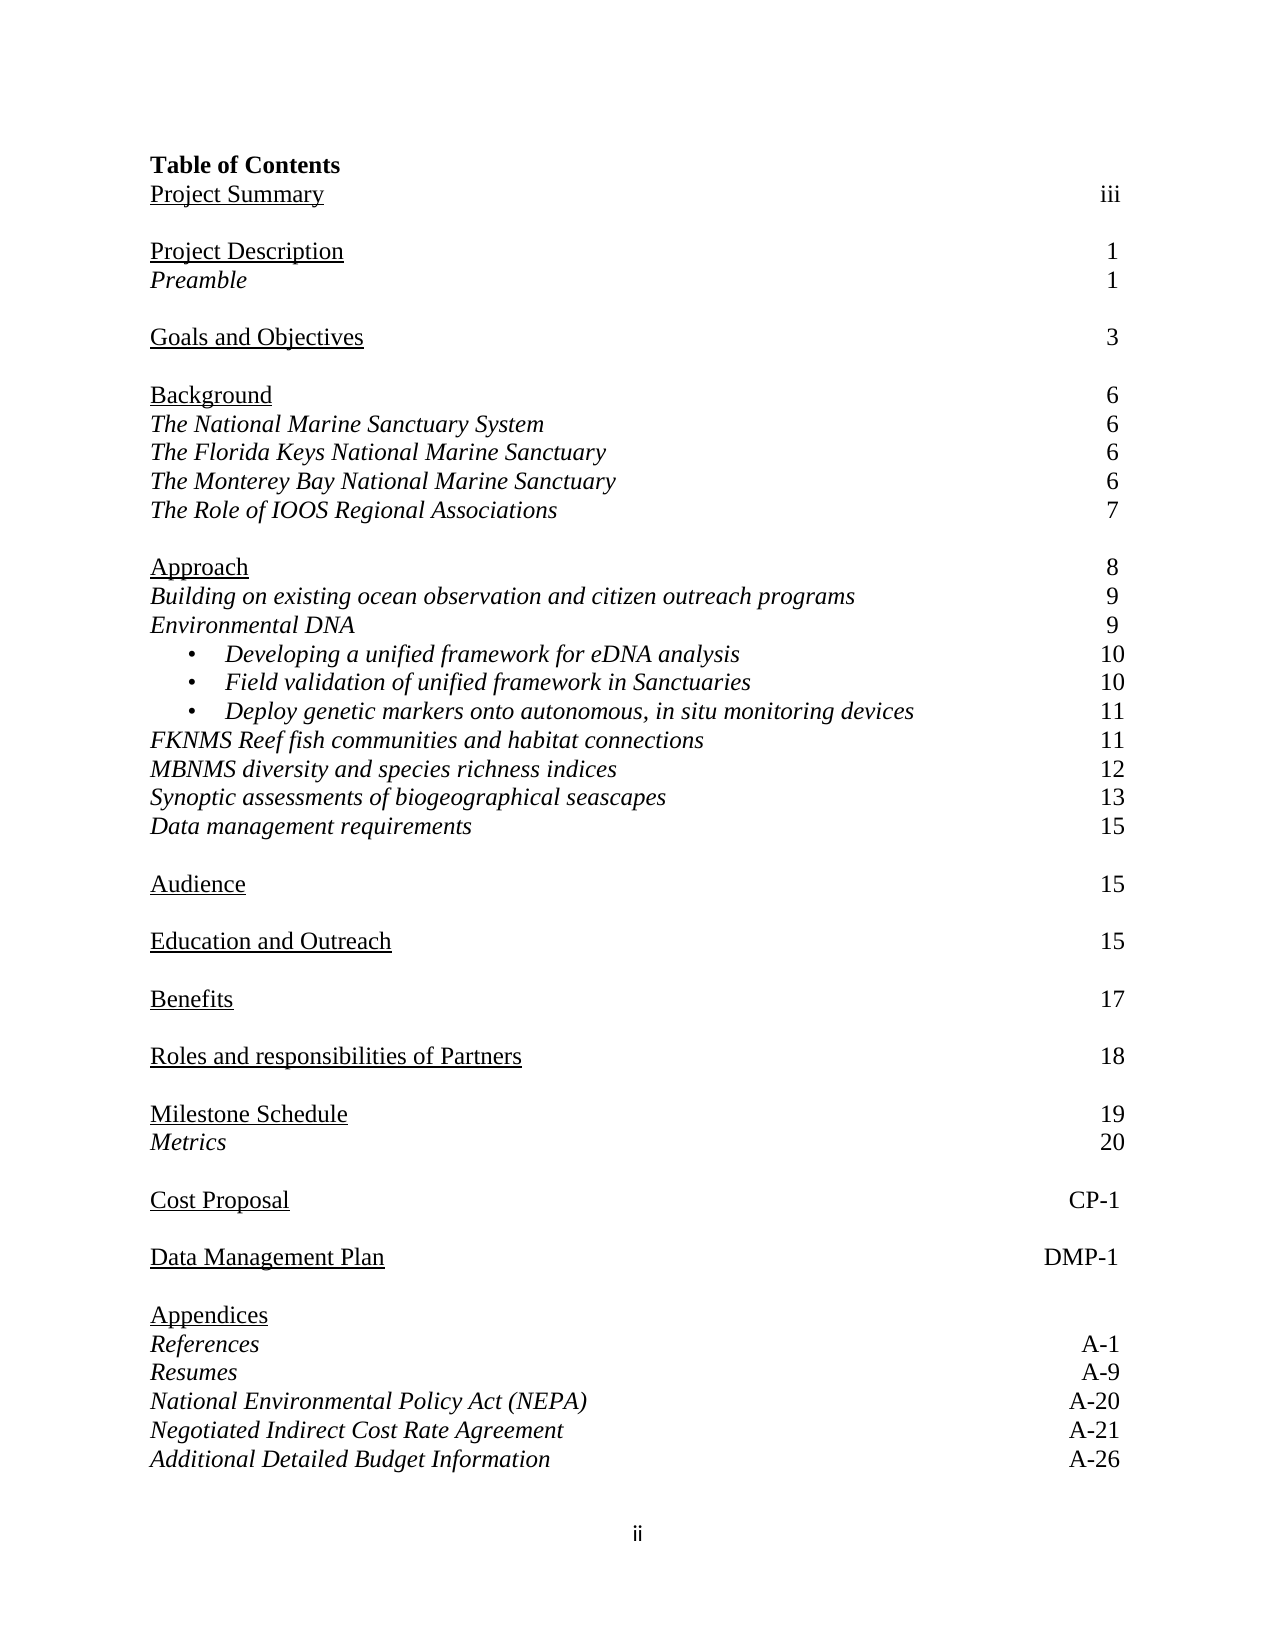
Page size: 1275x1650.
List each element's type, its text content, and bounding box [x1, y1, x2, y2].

text Building on existing ocean observation and citizen outreach programs 9 [150, 581, 1125, 610]
text References A-1 [150, 1329, 1125, 1357]
text National Environmental Policy Act (NEPA) A-20 [150, 1386, 1125, 1415]
text MBNMS diversity and species richness indices 12 [150, 754, 1125, 782]
text Appendices [150, 1300, 1125, 1329]
list Deploy genetic markers onto autonomous, in situ monitoring devices 11 [187, 696, 1125, 725]
text Project Description 1 [150, 236, 1125, 265]
text The Florida Keys National Marine Sanctuary 6 [150, 437, 1125, 466]
text Roles and responsibilities of Partners 18 [150, 1041, 1125, 1070]
text Data management requirements 15 [150, 811, 1125, 840]
text Metrics 20 [150, 1127, 1125, 1156]
text Approach 8 [150, 552, 1125, 581]
text Project Summary iii [150, 179, 1125, 207]
text Goals and Objectives 3 [150, 322, 1125, 351]
text Environmental DNA 9 [150, 610, 1125, 639]
text Cost Proposal CP-1 [150, 1185, 1125, 1214]
text Resumes A-9 [150, 1357, 1125, 1386]
text Negotiated Indirect Cost Rate Agreement A-21 [150, 1415, 1125, 1444]
text Audience 15 [150, 869, 1125, 897]
text The Monterey Bay National Marine Sanctuary 6 [150, 466, 1125, 495]
text Synoptic assessments of biogeographical seascapes 13 [150, 782, 1125, 811]
text Data Management Plan DMP-1 [150, 1242, 1125, 1271]
text Table of Contents [150, 150, 1125, 179]
text Education and Outreach 15 [150, 926, 1125, 955]
list Field validation of unified framework in Sanctuaries 10 [187, 667, 1125, 696]
text Milestone Schedule 19 [150, 1099, 1125, 1127]
text Benefits 17 [150, 984, 1125, 1012]
list Developing a unified framework for eDNA analysis 10 [187, 639, 1125, 667]
text Background 6 [150, 380, 1125, 409]
text The Role of IOOS Regional Associations 7 [150, 495, 1125, 524]
text The National Marine Sanctuary System 6 [150, 409, 1125, 437]
text Preamble 1 [150, 265, 1125, 294]
text Additional Detailed Budget Information A-26 [150, 1444, 1125, 1472]
text FKNMS Reef fish communities and habitat connections 11 [150, 725, 1125, 754]
